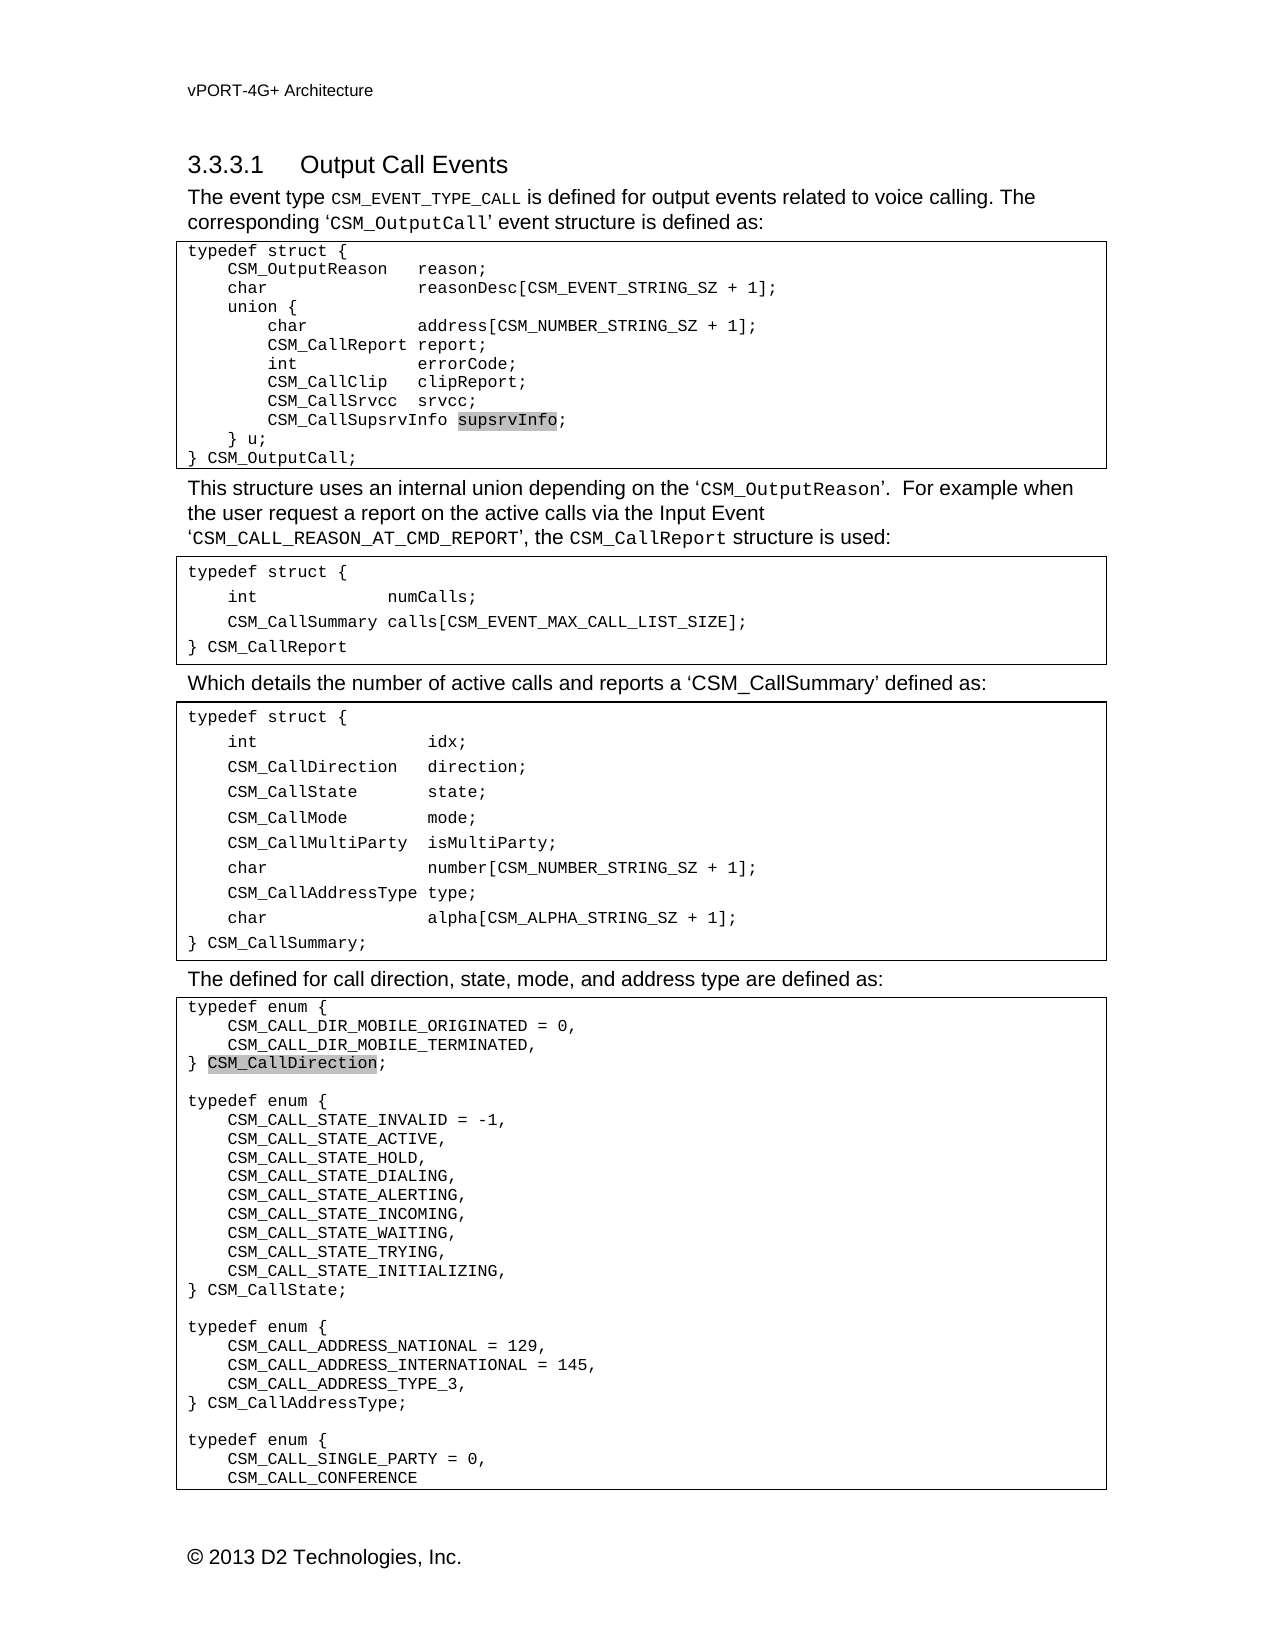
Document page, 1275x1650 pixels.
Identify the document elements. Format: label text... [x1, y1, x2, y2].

subtitle Output Call Events [187, 150, 1095, 179]
text This structure uses an internal union depending on the ‘CSM_OutputReason’. For example when the user request a report on the active calls via the Input Event ‘CSM_CALL_REASON_AT_CMD_REPORT’, the CSM_CallReport structure is used: [187, 476, 1095, 550]
text Which details the number of active calls and reports a ‘CSM_CallSummary’ defined as: [187, 671, 1095, 695]
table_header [177, 998, 1106, 1488]
text The defined for call direction, state, mode, and address type are defined as: [187, 967, 1095, 991]
table_header typedef struct { int numCalls; CSM_CallSummary calls[CSM_EVENT_MAX_CALL_LIST_SIZE]; } CSM_CallReport [177, 557, 1106, 664]
table_header typedef struct { CSM_OutputReason reason; char reasonDesc[CSM_EVENT_STRING_SZ + 1]; union { char address[CSM_NUMBER_STRING_SZ + 1]; CSM_CallReport report; int errorCode; CSM_CallClip clipReport; CSM_CallSrvcc srvcc; CSM_CallSupsrvInfo supsrvInfo; } u; } CSM_OutputCall; [177, 242, 1106, 468]
text The event type CSM_EVENT_TYPE_CALL is defined for output events related to voice calling. The corresponding ‘CSM_OutputCall’ event structure is defined as: [187, 185, 1095, 235]
table_header typedef struct { int idx; CSM_CallDirection direction; CSM_CallState state; CSM_CallMode mode; CSM_CallMultiParty isMultiParty; char number[CSM_NUMBER_STRING_SZ + 1]; CSM_CallAddressType type; char alpha[CSM_ALPHA_STRING_SZ + 1]; } CSM_CallSummary; [177, 703, 1106, 960]
